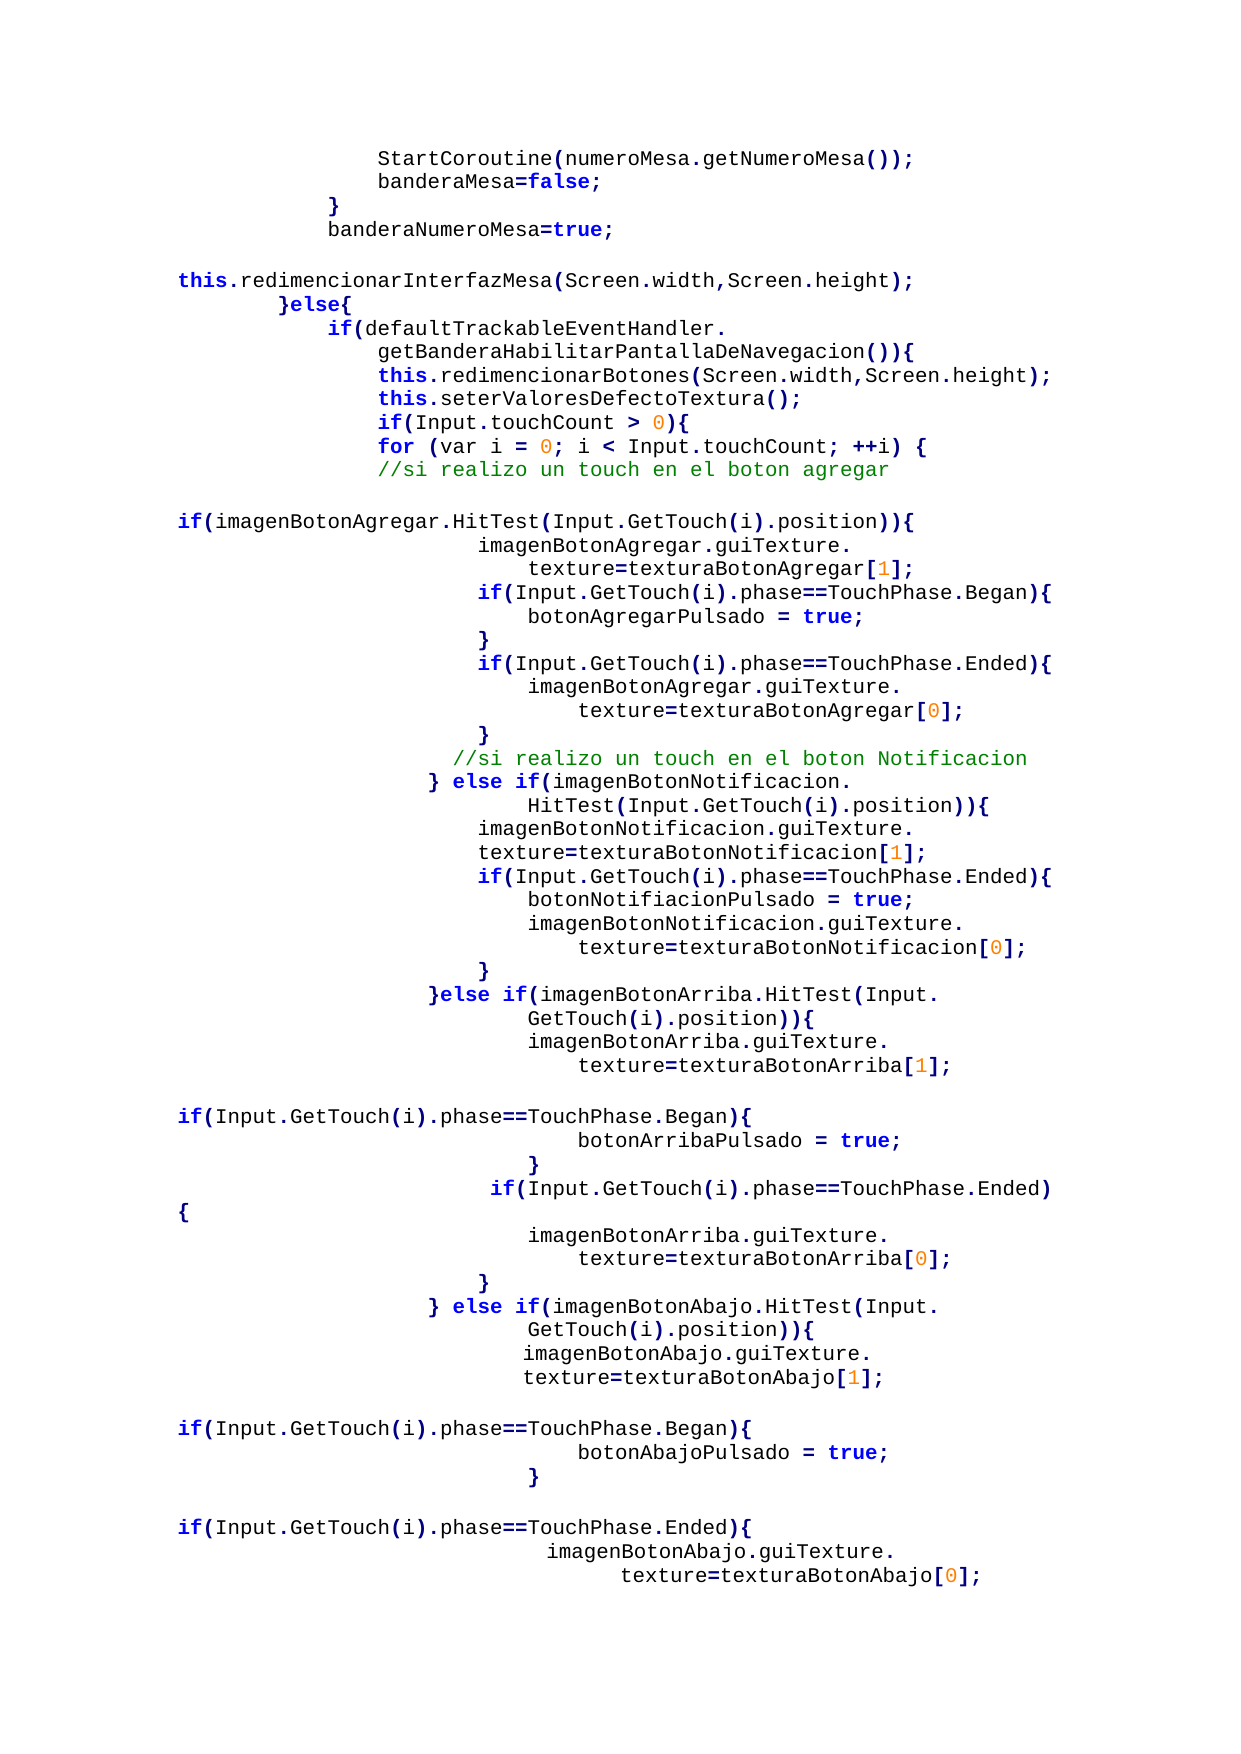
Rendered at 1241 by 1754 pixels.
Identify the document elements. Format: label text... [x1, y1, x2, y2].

text if(Input.GetTouch(i).phase==TouchPhase.Began){ [177, 1078, 1063, 1130]
text imagenBotonAbajo.guiTexture. [177, 1343, 1063, 1367]
text if(imagenBotonAgregar.HitTest(Input.GetTouch(i).position)){ [177, 483, 1063, 535]
text if(Input.touchCount > 0){ [177, 412, 1063, 436]
text } [177, 1272, 1063, 1296]
text imagenBotonArriba.guiTexture. [177, 1031, 1063, 1055]
text texture=texturaBotonAgregar[0]; [177, 700, 1063, 724]
text imagenBotonArriba.guiTexture. [177, 1225, 1063, 1248]
text if(Input.GetTouch(i).phase==TouchPhase.Ended){ [177, 653, 1063, 677]
text } else if(imagenBotonAbajo.HitTest(Input. [177, 1296, 1063, 1319]
text for (var i = 0; i < Input.touchCount; ++i) { [177, 436, 1063, 459]
text GetTouch(i).position)){ [177, 1319, 1063, 1343]
text //si realizo un touch en el boton Notificacion [177, 747, 1063, 771]
text } [177, 1466, 1063, 1489]
text } [177, 1154, 1063, 1177]
text texture=texturaBotonArriba[1]; [177, 1055, 1063, 1078]
text this.redimencionarBotones(Screen.width,Screen.height); [177, 365, 1063, 388]
text botonAbajoPulsado = true; [177, 1442, 1063, 1466]
text }else{ [177, 294, 1063, 317]
text if(Input.GetTouch(i).phase==TouchPhase.Ended){ [177, 1489, 1063, 1541]
text this.redimencionarInterfazMesa(Screen.width,Screen.height); [177, 242, 1063, 294]
text //si realizo un touch en el boton agregar [177, 459, 1063, 483]
text HitTest(Input.GetTouch(i).position)){ [177, 795, 1063, 818]
text } else if(imagenBotonNotificacion. [177, 771, 1063, 795]
text botonAgregarPulsado = true; [177, 606, 1063, 629]
text this.seterValoresDefectoTextura(); [177, 388, 1063, 412]
text texture=texturaBotonNotificacion[1]; [177, 842, 1063, 866]
text getBanderaHabilitarPantallaDeNavegacion()){ [177, 341, 1063, 365]
text imagenBotonAbajo.guiTexture. [177, 1541, 1063, 1564]
text } [177, 195, 1063, 218]
text banderaMesa=false; [177, 171, 1063, 195]
text botonNotifiacionPulsado = true; [177, 889, 1063, 913]
text texture=texturaBotonAgregar[1]; [177, 558, 1063, 582]
text if(Input.GetTouch(i).phase==TouchPhase.Ended){ [177, 1177, 1063, 1225]
text } [177, 960, 1063, 984]
text } [177, 724, 1063, 747]
text }else if(imagenBotonArriba.HitTest(Input. [177, 984, 1063, 1008]
text texture=texturaBotonArriba[0]; [177, 1248, 1063, 1272]
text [177, 1390, 1063, 1442]
text } [177, 629, 1063, 653]
text StartCoroutine(numeroMesa.getNumeroMesa()); [177, 148, 1063, 171]
text if(defaultTrackableEventHandler. [177, 317, 1063, 341]
text if(Input.GetTouch(i).phase==TouchPhase.Ended){ [177, 866, 1063, 889]
text imagenBotonAgregar.guiTexture. [177, 535, 1063, 558]
text botonArribaPulsado = true; [177, 1130, 1063, 1154]
text texture=texturaBotonAbajo[1]; [472, 1367, 1063, 1390]
text if(Input.GetTouch(i).phase==TouchPhase.Began){ [177, 582, 1063, 606]
text banderaNumeroMesa=true; [177, 218, 1063, 242]
text texture=texturaBotonNotificacion[0]; [177, 937, 1063, 960]
text texture=texturaBotonAbajo[0]; [546, 1564, 1063, 1588]
text imagenBotonNotificacion.guiTexture. [177, 913, 1063, 937]
text imagenBotonNotificacion.guiTexture. [177, 818, 1063, 842]
text GetTouch(i).position)){ [177, 1008, 1063, 1031]
text imagenBotonAgregar.guiTexture. [177, 677, 1063, 700]
